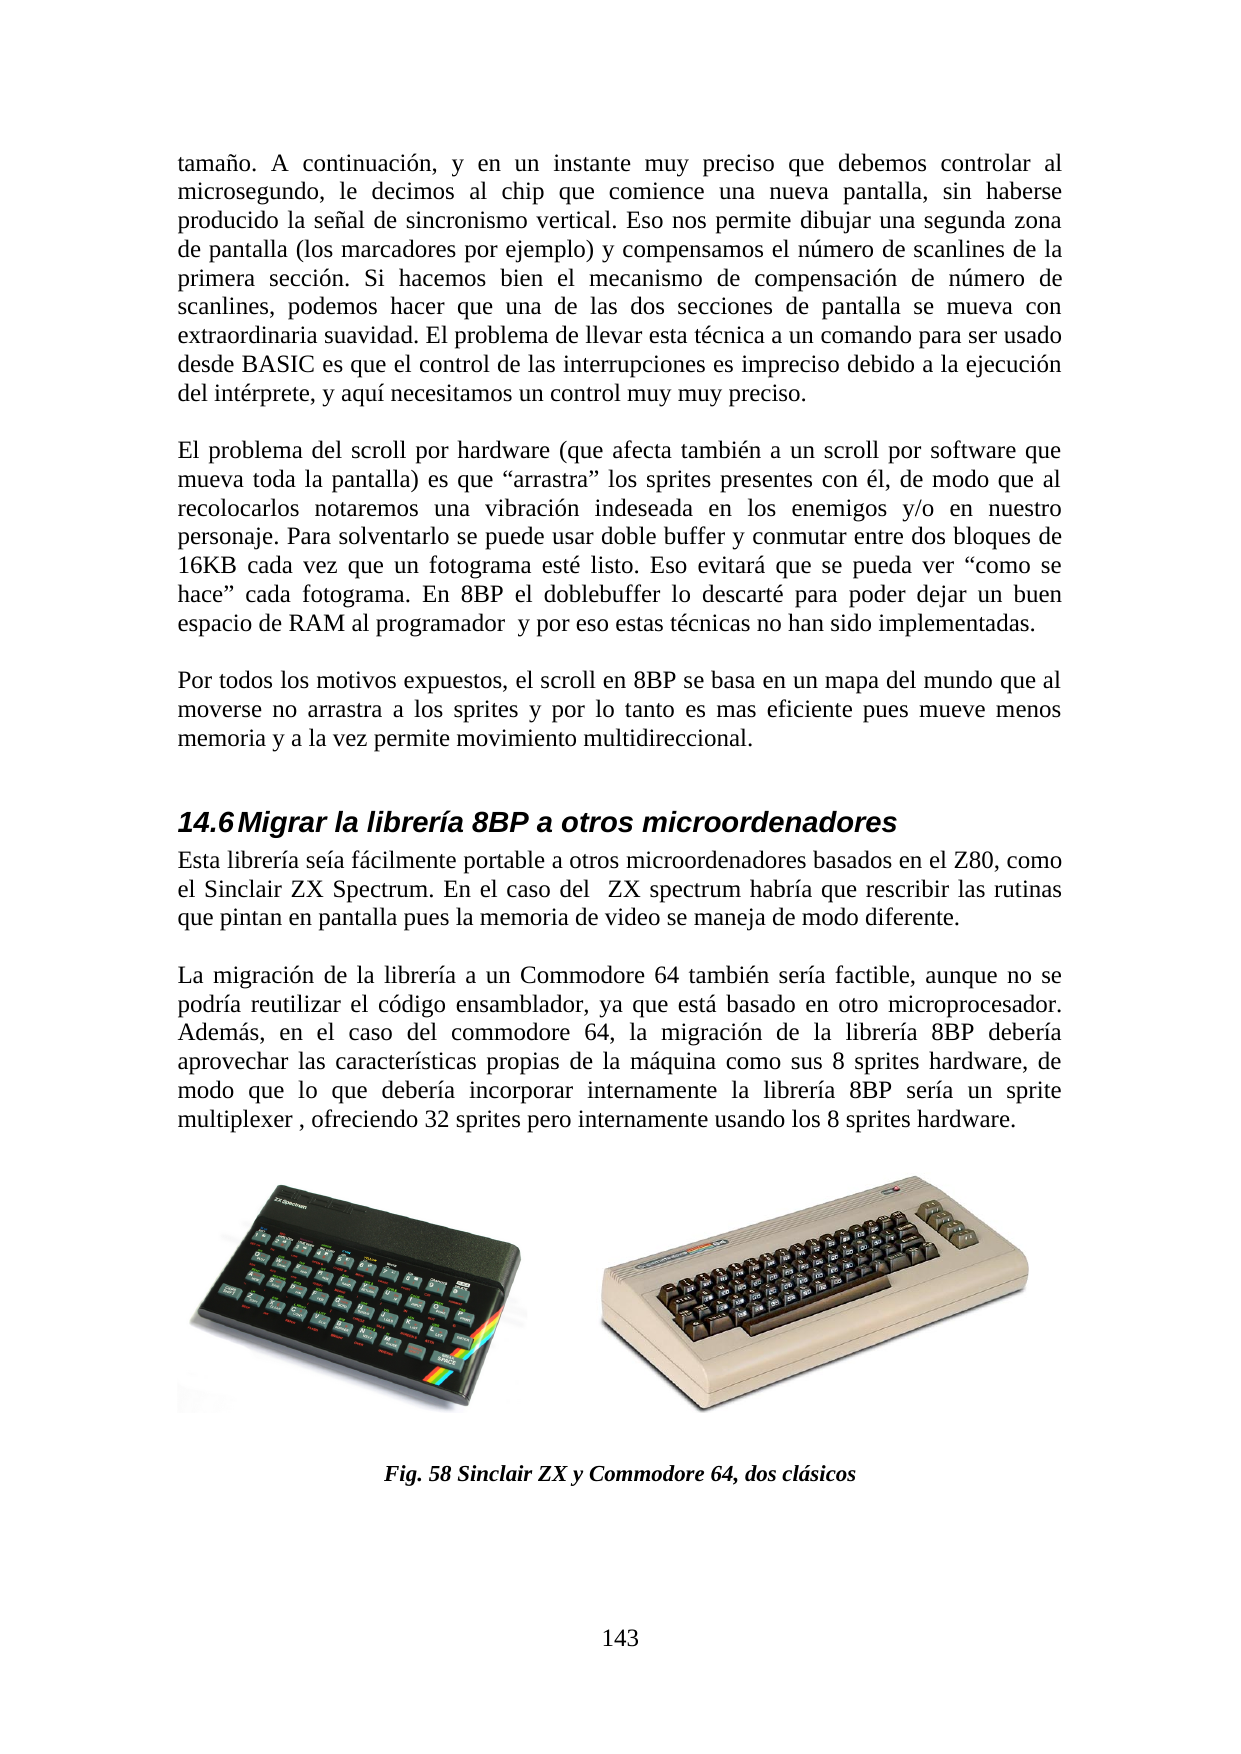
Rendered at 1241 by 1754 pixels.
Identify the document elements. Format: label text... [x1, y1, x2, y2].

text El problema del scroll por hardware (que afecta también a un scroll por software que mueva toda la pantalla) es que “arrastra” los sprites presentes con él, de modo que al recolocarlos notaremos una vibración indeseada en los enemigos y/o en nuestro personaje. Para solventarlo se puede usar doble buffer y conmutar entre dos bloques de 16KB cada vez que un fotograma esté listo. Eso evitará que se pueda ver “como se hace” cada fotograma. En 8BP el doblebuffer lo descarté para poder dejar un buen espacio de RAM al programador y por eso estas técnicas no han sido implementadas. [177, 435, 1063, 636]
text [177, 148, 1063, 406]
text Esta librería seía fácilmente portable a otros microordenadores basados en el Z80, como el Sinclair ZX Spectrum. En el caso del ZX spectrum habría que rescribir las rutinas que pintan en pantalla pues la memoria de video se maneja de modo diferente. [177, 845, 1063, 931]
subtitle Migrar la librería 8BP a otros microordenadores [177, 805, 1063, 839]
picture [596, 1172, 1029, 1413]
picture [177, 1161, 528, 1413]
text Por todos los motivos expuestos, el scroll en 8BP se basa en un mapa del mundo que al moverse no arrastra a los sprites y por lo tanto es mas eficiente pues mueve menos memoria y a la vez permite movimiento multidireccional. [177, 665, 1063, 751]
text La migración de la librería a un Commodore 64 también sería factible, aunque no se podría reutilizar el código ensamblador, ya que está basado en otro microprocesador. Además, en el caso del commodore 64, la migración de la librería 8BP debería aprovechar las características propias de la máquina como sus 8 sprites hardware, de modo que lo que debería incorporar internamente la librería 8BP sería un sprite multiplexer , ofreciendo 32 sprites pero internamente usando los 8 sprites hardware. [177, 960, 1063, 1132]
